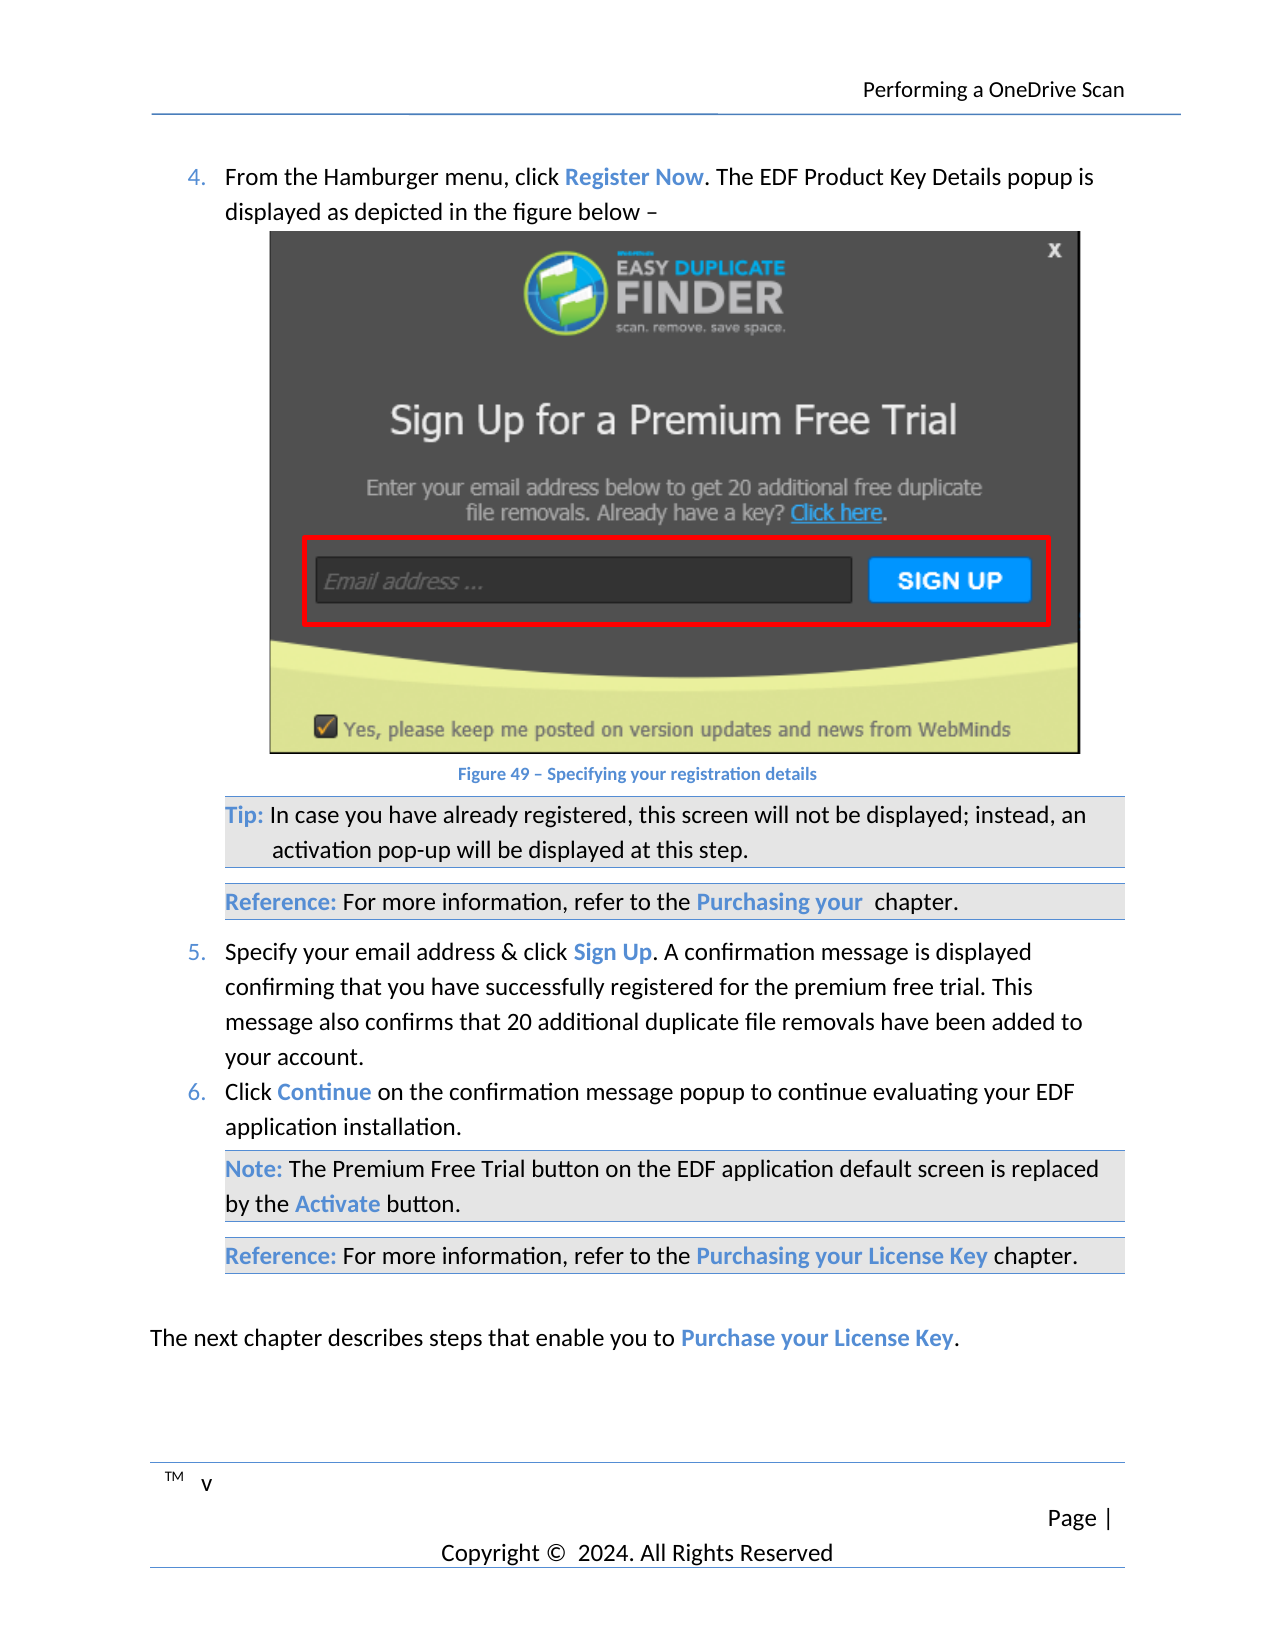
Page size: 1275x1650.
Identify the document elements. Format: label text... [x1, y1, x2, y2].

picture [269, 231, 1081, 754]
list From the Hamburger menu, click Register Now. The EDF Product Key Details popup is displayed as depicted in the figure below – [187, 161, 1125, 227]
list Specify your email address & click Sign Up. A confirmation message is displayed confirming that you have successfully registered for the premium free trial. This message also confirms that 20 additional duplicate file removals have been added to your account. [187, 936, 1125, 1071]
text The next chapter describes steps that enable you to Purchase your License Key. [150, 1322, 1125, 1352]
text Tip: In case you have already registered, this screen will not be displayed; instead, an activation pop-up will be displayed at this step. [225, 797, 1125, 867]
text Figure 49 – Specifying your registration details [150, 762, 1125, 785]
list Click Continue on the confirmation message popup to continue evaluating your EDF application installation. [187, 1076, 1125, 1141]
text Reference: For more information, refer to the Purchasing your chapter. [225, 884, 1125, 919]
text Note: The Premium Free Trial button on the EDF application default screen is replaced by the Activate button. [225, 1151, 1125, 1221]
text Reference: For more information, refer to the Purchasing your License Key chapter. [225, 1238, 1125, 1273]
